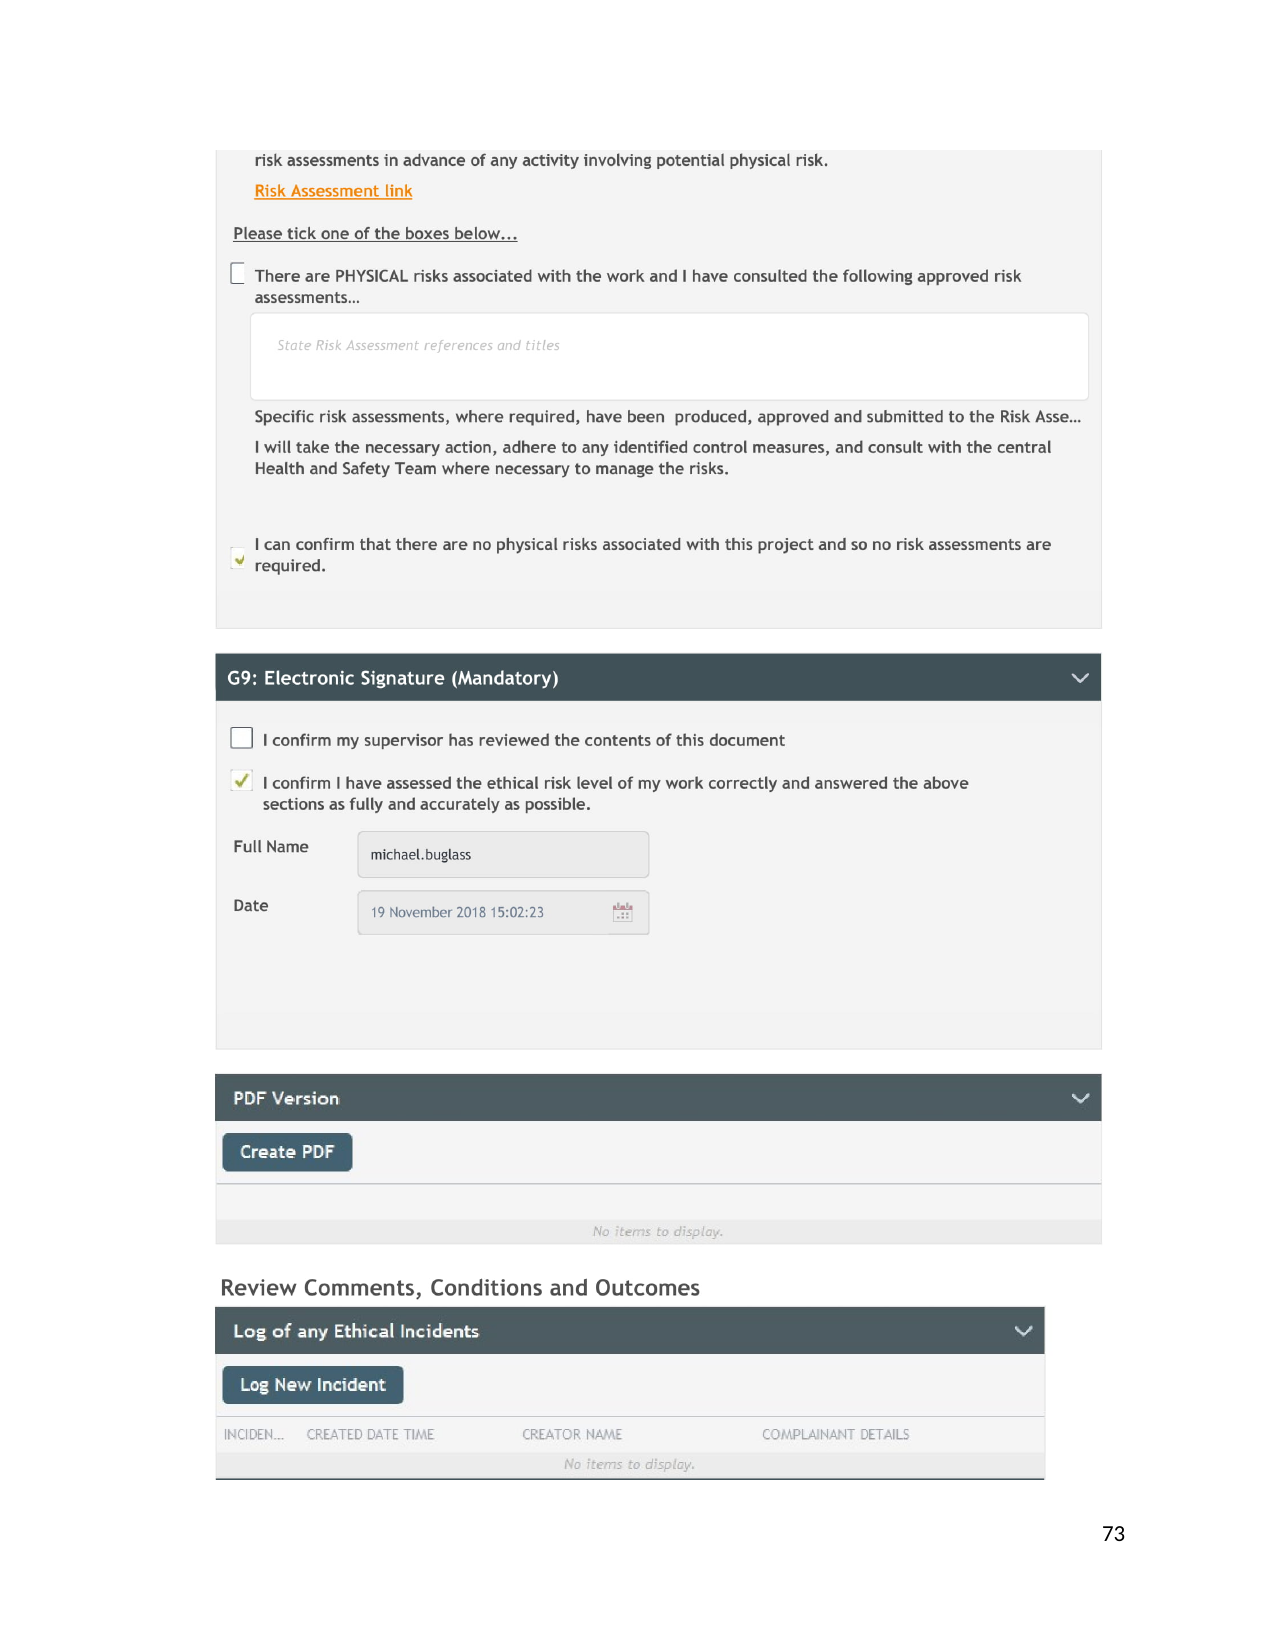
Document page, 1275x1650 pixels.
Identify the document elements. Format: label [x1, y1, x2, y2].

picture [187, 150, 1128, 1480]
